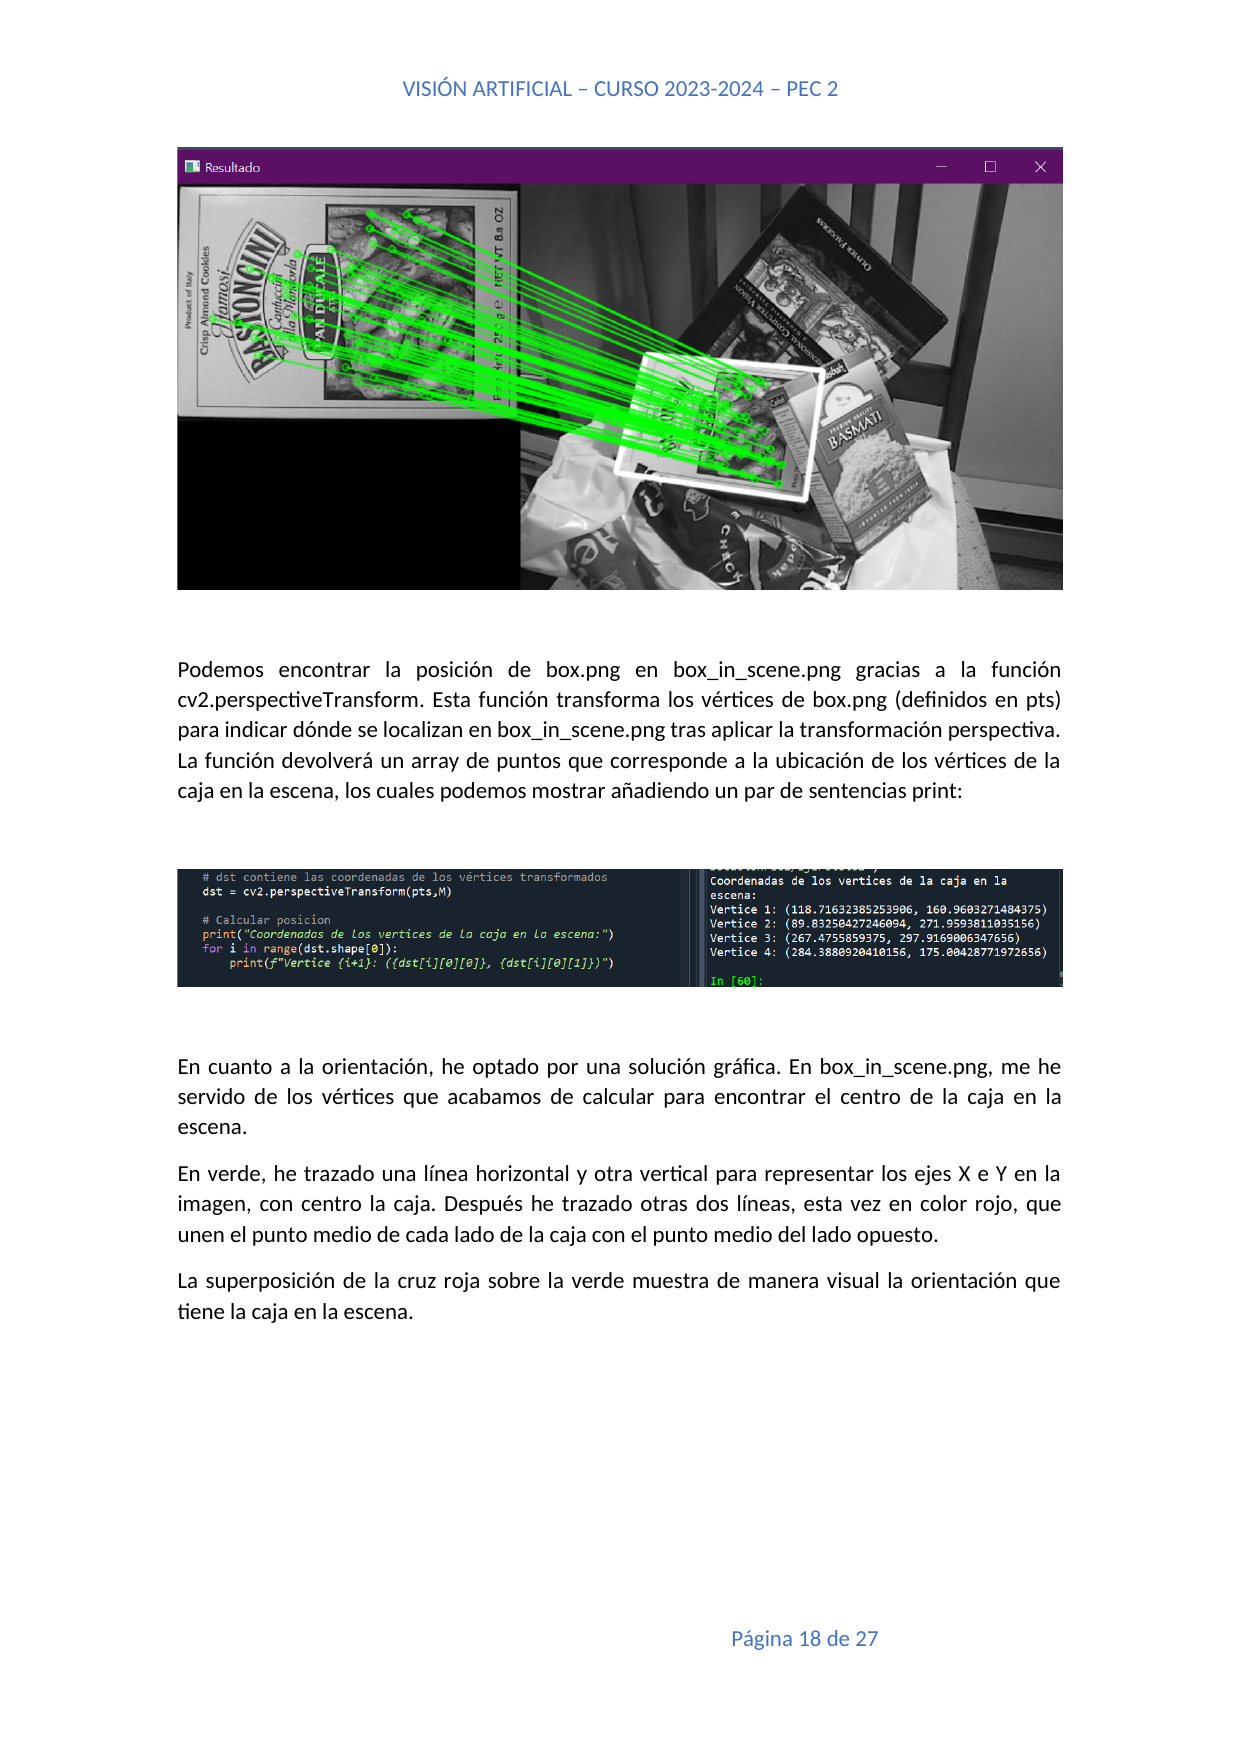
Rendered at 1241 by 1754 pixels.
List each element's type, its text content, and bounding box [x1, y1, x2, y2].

picture [177, 147, 1063, 590]
text En verde, he trazado una línea horizontal y otra vertical para representar los ejes X e Y en la imagen, con centro la caja. Después he trazado otras dos líneas, esta vez en color rojo, que unen el punto medio de cada lado de la caja con el punto medio del lado opuesto. [177, 1159, 1063, 1248]
text Podemos encontrar la posición de box.png en box_in_scene.png gracias a la función cv2.perspectiveTransform. Esta función transforma los vértices de box.png (definidos en pts) para indicar dónde se localizan en box_in_scene.png tras aplicar la transformación perspectiva. La función devolverá un array de puntos que corresponde a la ubicación de los vértices de la caja en la escena, los cuales podemos mostrar añadiendo un par de sentencias print: [177, 655, 1063, 804]
text En cuanto a la orientación, he optado por una solución gráfica. En box_in_scene.png, me he servido de los vértices que acabamos de calcular para encontrar el centro de la caja en la escena. [177, 1052, 1063, 1140]
picture [177, 869, 1063, 987]
text La superposición de la cruz roja sobre la verde muestra de manera visual la orientación que tiene la caja en la escena. [177, 1267, 1063, 1325]
